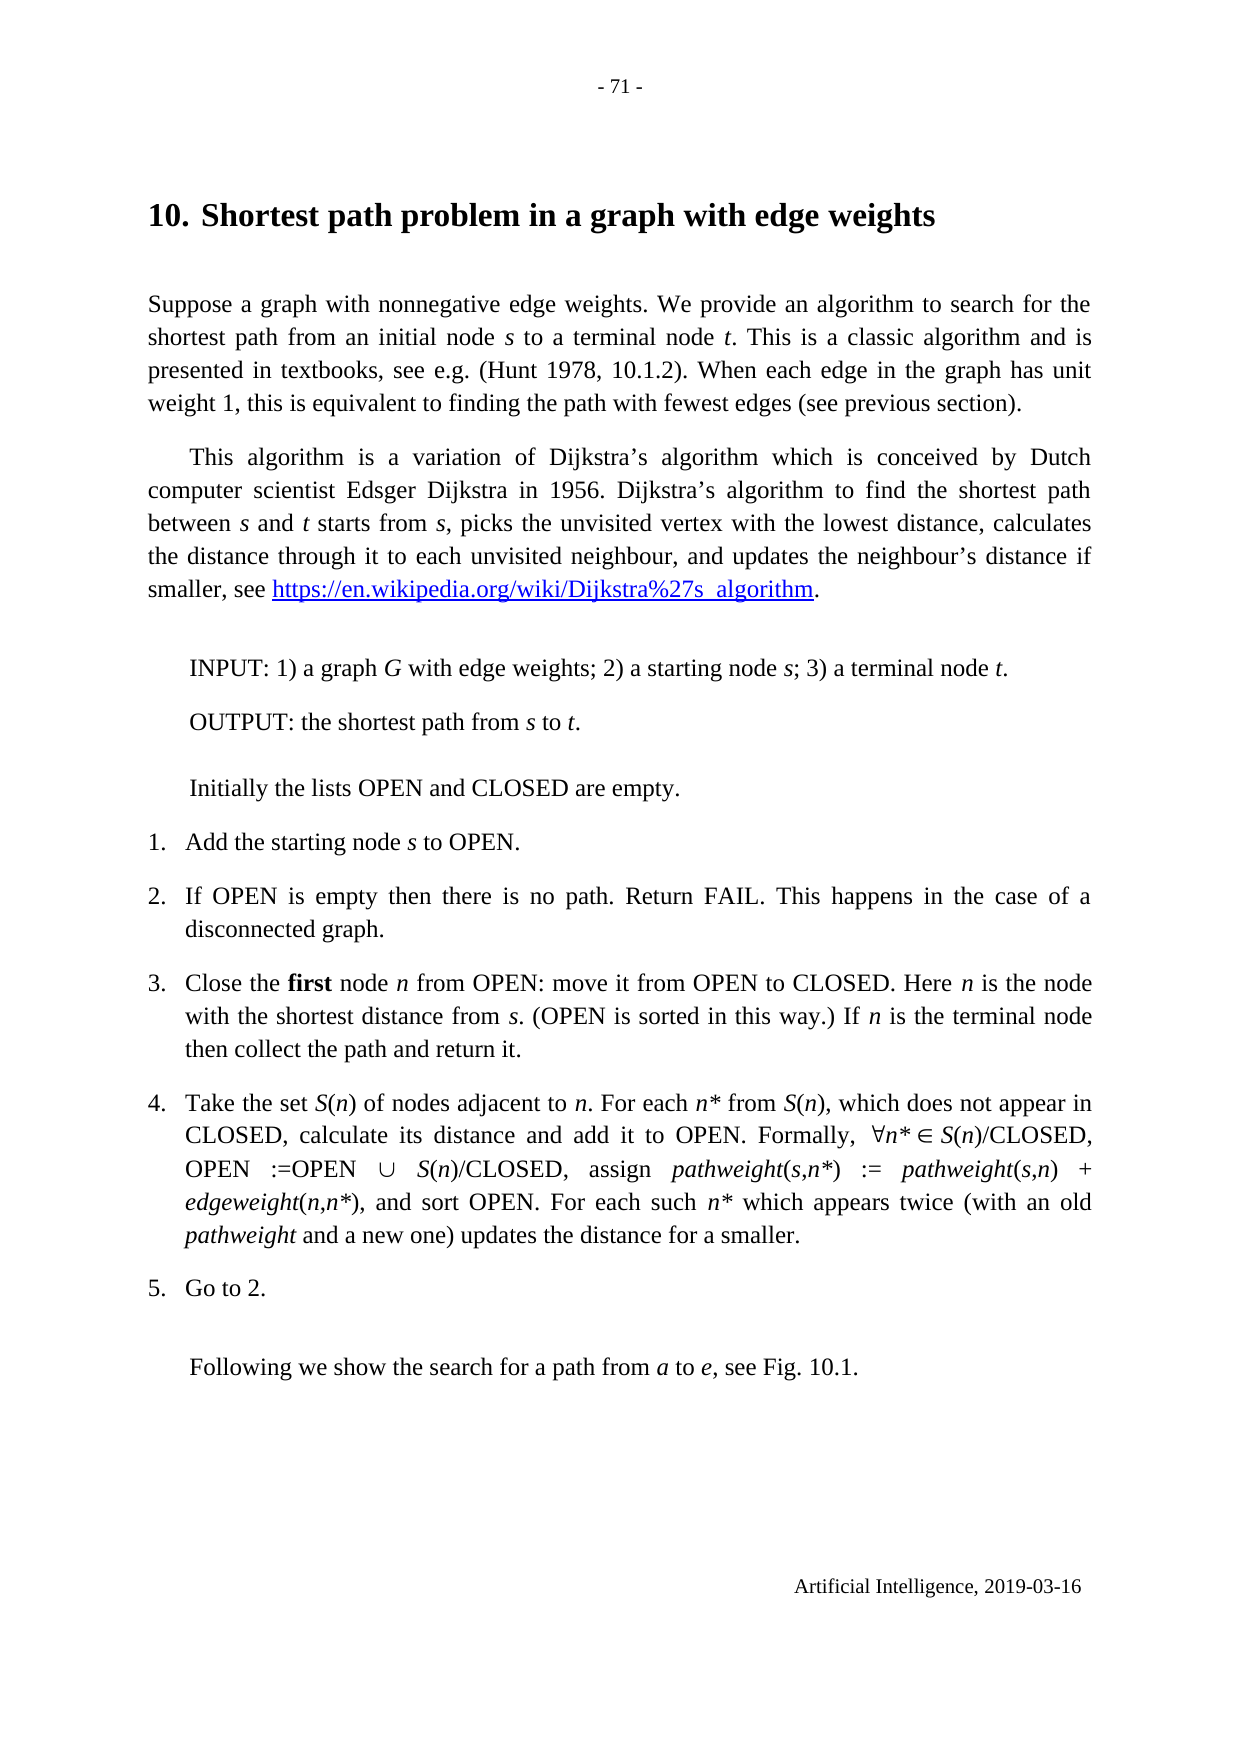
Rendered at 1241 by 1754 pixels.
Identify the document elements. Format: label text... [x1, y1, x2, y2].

list Take the set S(n) of nodes adjacent to n. For each n* from S(n), which does not appear in CLOSED, calculate its distance and add it to OPEN. Formally, n* S(n)/CLOSED, OPEN :=OPEN S(n)/CLOSED, assign pathweight(s,n*) := pathweight(s,n) + edgeweight(n,n*), and sort OPEN. For each such n* which appears twice (with an old pathweight and a new one) updates the distance for a smaller. [148, 1088, 1092, 1248]
list Add the starting node s to OPEN. [148, 827, 1092, 856]
list If OPEN is empty then there is no path. Return FAIL. This happens in the case of a disconnected graph. [148, 881, 1092, 943]
text Following we show the search for a path from a to e, see Fig. 10.1. [148, 1352, 1092, 1381]
text This algorithm is a variation of Dijkstra’s algorithm which is conceived by Dutch computer scientist Edsger Dijkstra in 1956. Dijkstra’s algorithm to find the shortest path between s and t starts from s, picks the unvisited vertex with the lowest distance, calculates the distance through it to each unvisited neighbour, and updates the neighbour’s distance if smaller, see https://en.wikipedia.org/wiki/Dijkstra%27s_algorithm. [148, 442, 1092, 603]
list Go to 2. [148, 1273, 1092, 1302]
subtitle Shortest path problem in a graph with edge weights [148, 195, 1092, 233]
text INPUT: 1) a graph G with edge weights; 2) a starting node s; 3) a terminal node t. [148, 653, 1092, 682]
text Suppose a graph with nonnegative edge weights. We provide an algorithm to search for the shortest path from an initial node s to a terminal node t. This is a classic algorithm and is presented in textbooks, see e.g. (Hunt 1978, 10.1.2). When each edge in the graph has unit weight 1, this is equivalent to finding the path with fewest edges (see previous section). [148, 289, 1092, 417]
text OUTPUT: the shortest path from s to t. [148, 707, 1092, 736]
list Close the first node n from OPEN: move it from OPEN to CLOSED. Here n is the node with the shortest distance from s. (OPEN is sorted in this way.) If n is the terminal node then collect the path and return it. [148, 968, 1092, 1062]
text Initially the lists OPEN and CLOSED are empty. [148, 773, 1092, 802]
